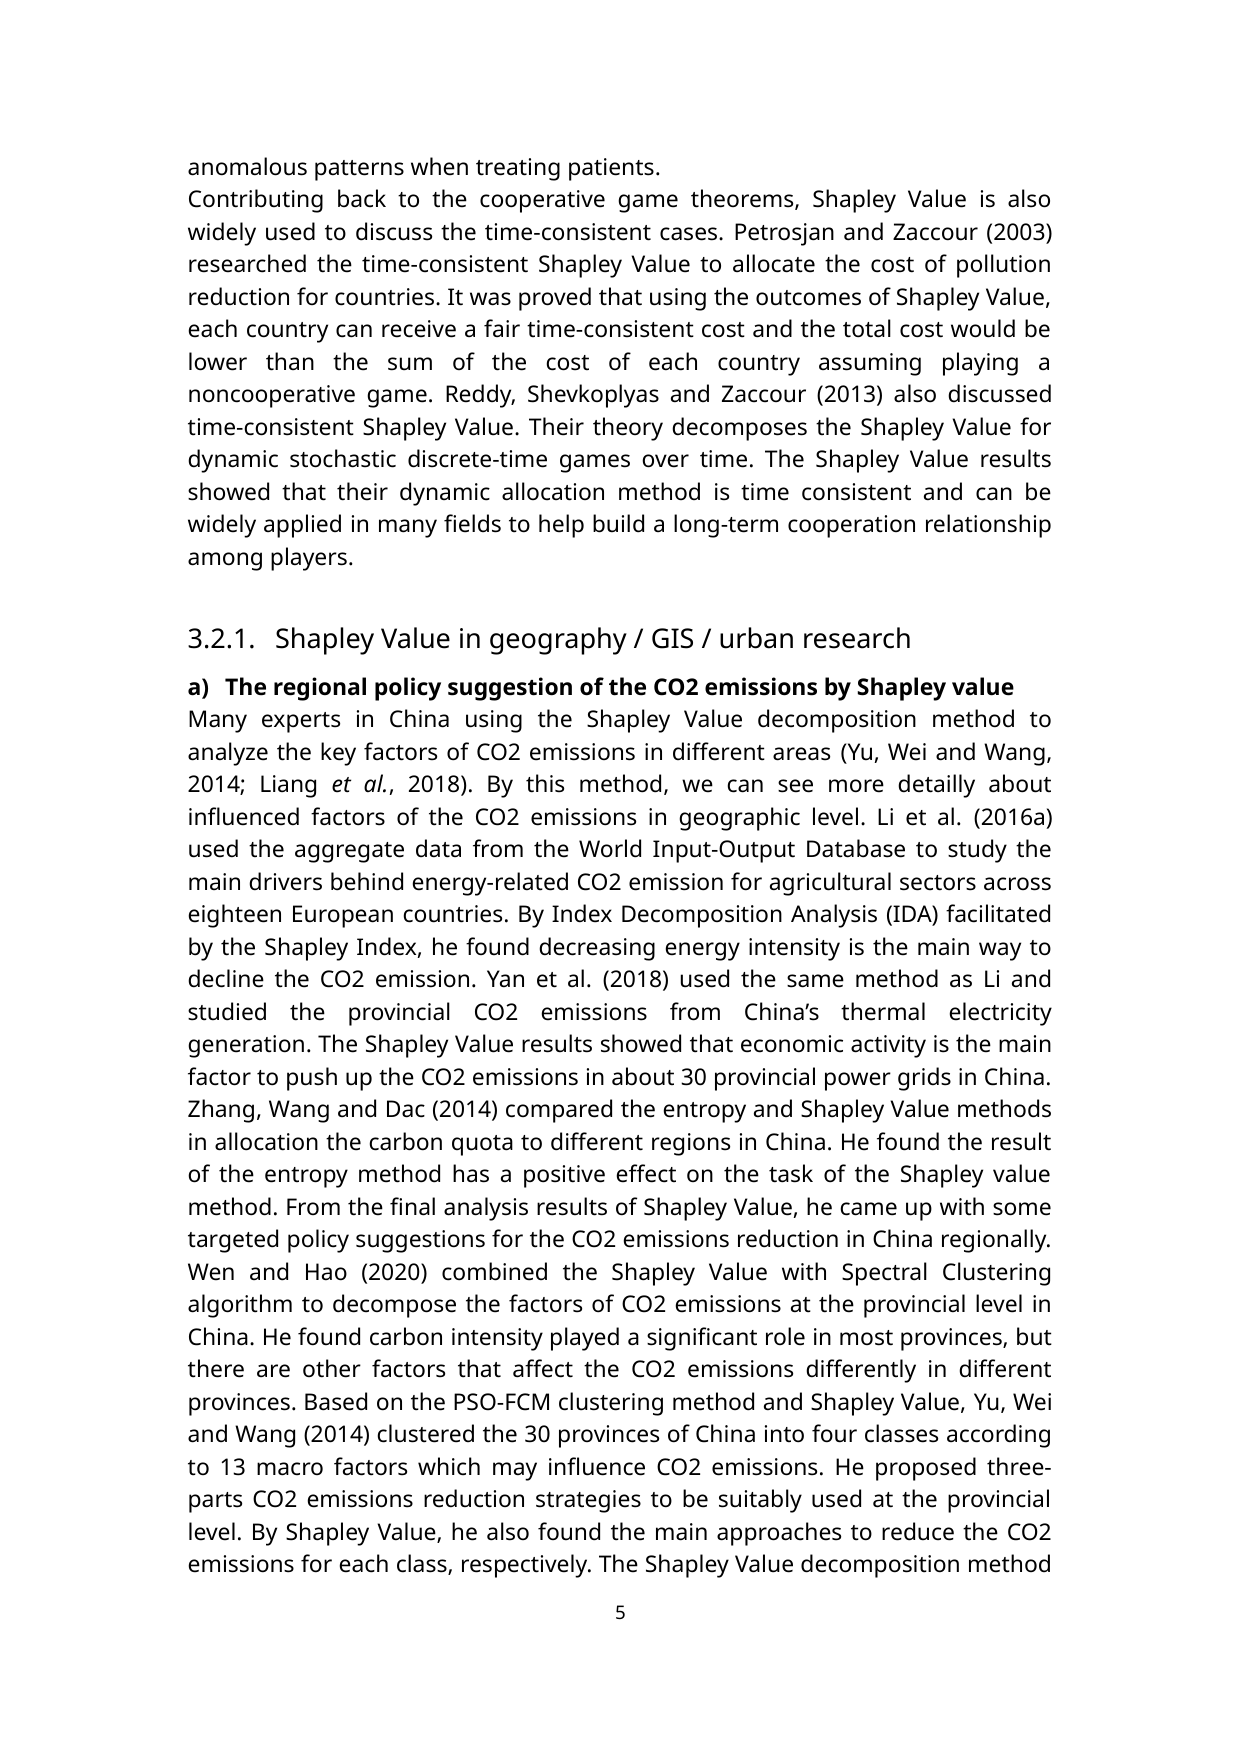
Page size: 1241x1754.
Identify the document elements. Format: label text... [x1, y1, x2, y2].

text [187, 702, 1053, 1580]
subtitle The regional policy suggestion of the CO2 emissions by Shapley value [187, 670, 1053, 702]
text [187, 150, 1053, 182]
text Contributing back to the cooperative game theorems, Shapley Value is also widely used to discuss the time-consistent cases. Petrosjan and Zaccour (2003) researched the time-consistent Shapley Value to allocate the cost of pollution reduction for countries. It was proved that using the outcomes of Shapley Value, each country can receive a fair time-consistent cost and the total cost would be lower than the sum of the cost of each country assuming playing a noncooperative game. Reddy, Shevkoplyas and Zaccour (2013) also discussed time-consistent Shapley Value. Their theory decomposes the Shapley Value for dynamic stochastic discrete-time games over time. The Shapley Value results showed that their dynamic allocation method is time consistent and can be widely applied in many fields to help build a long-term cooperation relationship among players. [187, 182, 1053, 572]
subtitle Shapley Value in geography / GIS / urban research [187, 605, 1053, 670]
